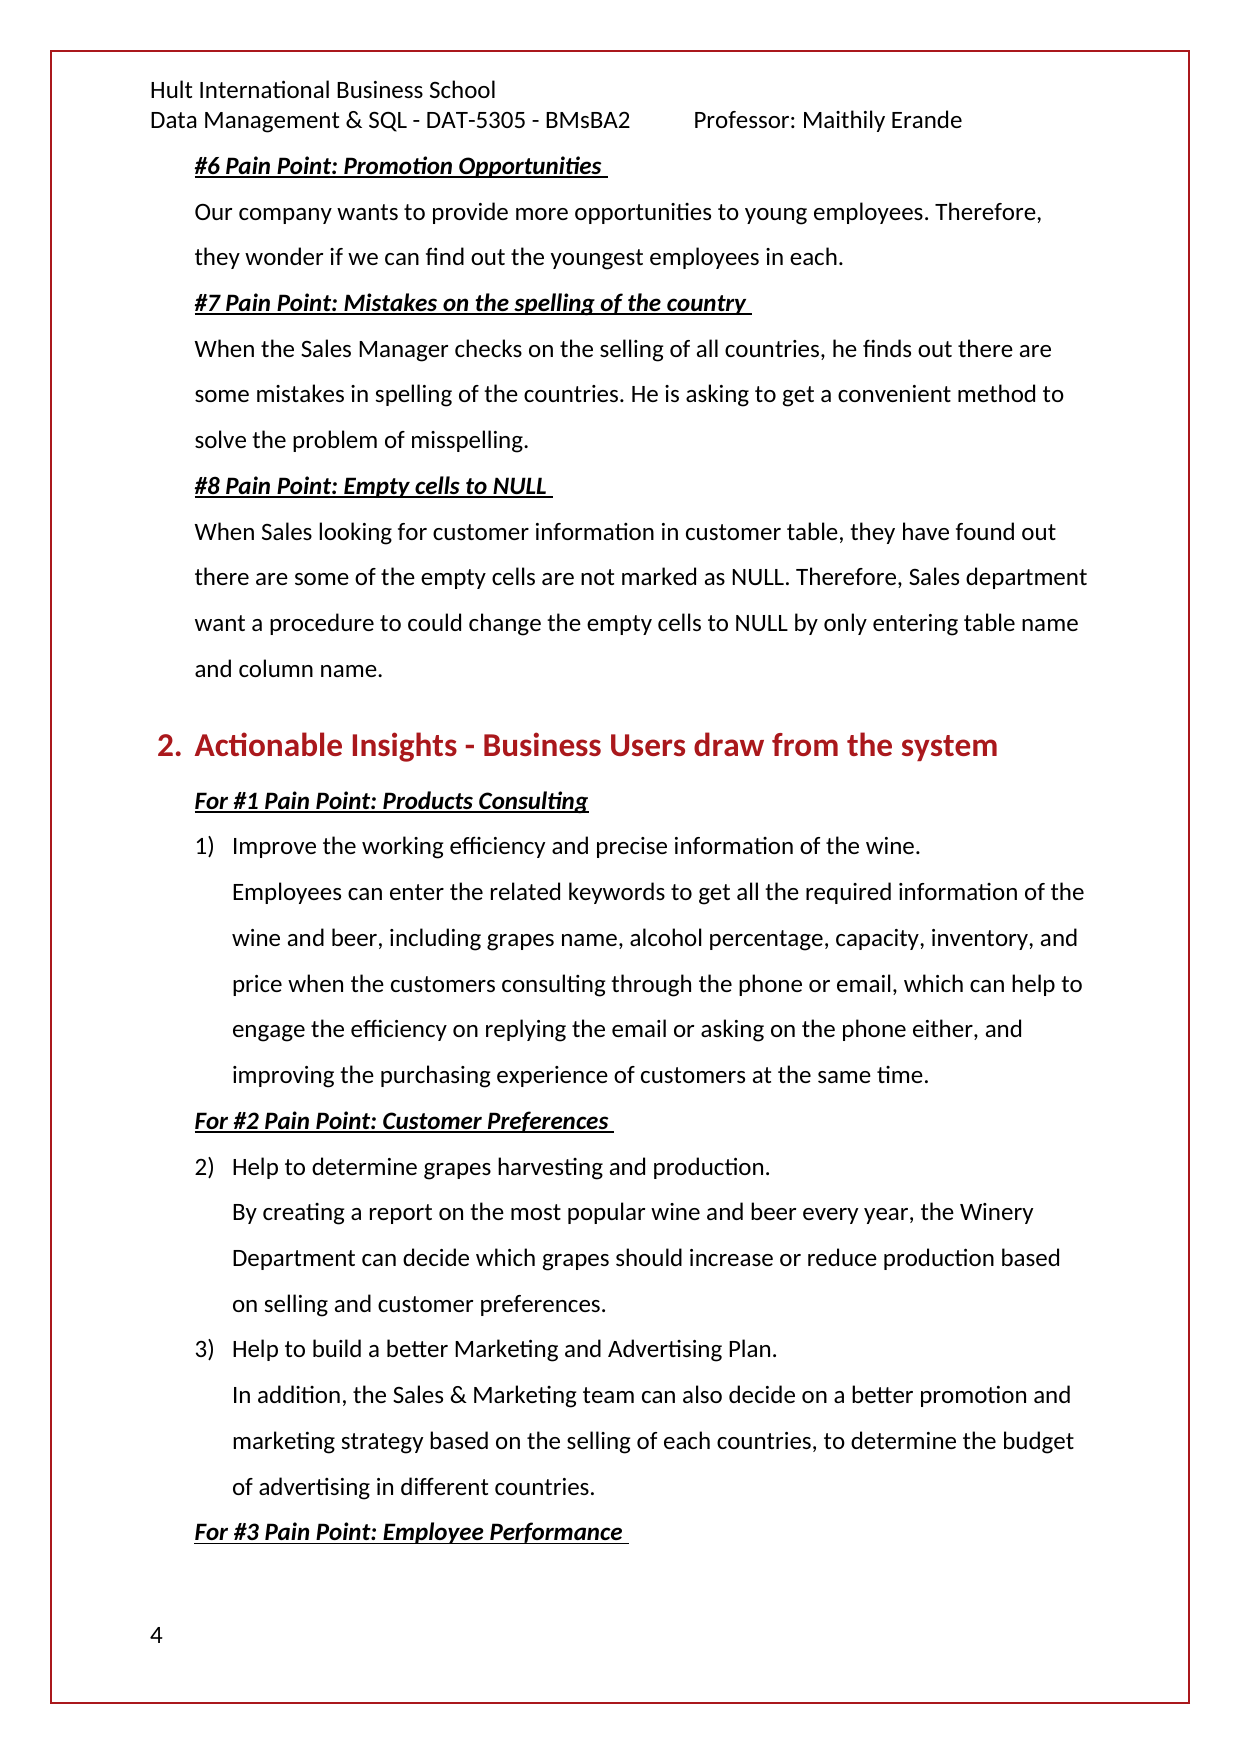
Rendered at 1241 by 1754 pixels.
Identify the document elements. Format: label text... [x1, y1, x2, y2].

list In addition, the Sales & Marketing team can also decide on a better promotion and marketing strategy based on the selling of each countries, to determine the budget of advertising in different countries. [232, 1379, 1090, 1501]
text When Sales looking for customer information in customer table, they have found out there are some of the empty cells are not marked as NULL. Therefore, Sales department want a procedure to could change the empty cells to NULL by only entering table name and column name. [194, 516, 1090, 683]
text For #2 Pain Point: Customer Preferences [194, 1105, 1090, 1135]
list Help to determine grapes harvesting and production. [194, 1151, 1090, 1181]
list By creating a report on the most popular wine and beer every year, the Winery Department can decide which grapes should increase or reduce production based on selling and customer preferences. [232, 1196, 1090, 1318]
text For #3 Pain Point: Employee Performance [194, 1516, 1090, 1547]
list Improve the working efficiency and precise information of the wine. [194, 831, 1090, 861]
text #6 Pain Point: Promotion Opportunities [194, 150, 1090, 181]
text When the Sales Manager checks on the selling of all countries, he finds out there are some mistakes in spelling of the countries. He is asking to get a convenient method to solve the problem of misspelling. [194, 333, 1090, 455]
list Employees can enter the related keywords to get all the required information of the wine and beer, including grapes name, alcohol percentage, capacity, inventory, and price when the customers consulting through the phone or email, which can help to engage the efficiency on replying the email or asking on the phone either, and improving the purchasing experience of customers at the same time. [232, 876, 1090, 1090]
text #7 Pain Point: Mistakes on the spelling of the country [194, 287, 1090, 318]
subtitle Actionable Insights - Business Users draw from the system [157, 724, 1090, 764]
text For #1 Pain Point: Products Consulting [194, 785, 1090, 815]
text #8 Pain Point: Empty cells to NULL [194, 470, 1090, 501]
text Our company wants to provide more opportunities to young employees. Therefore, they wonder if we can find out the youngest employees in each. [194, 196, 1090, 272]
list Help to build a better Marketing and Advertising Plan. [194, 1333, 1090, 1364]
